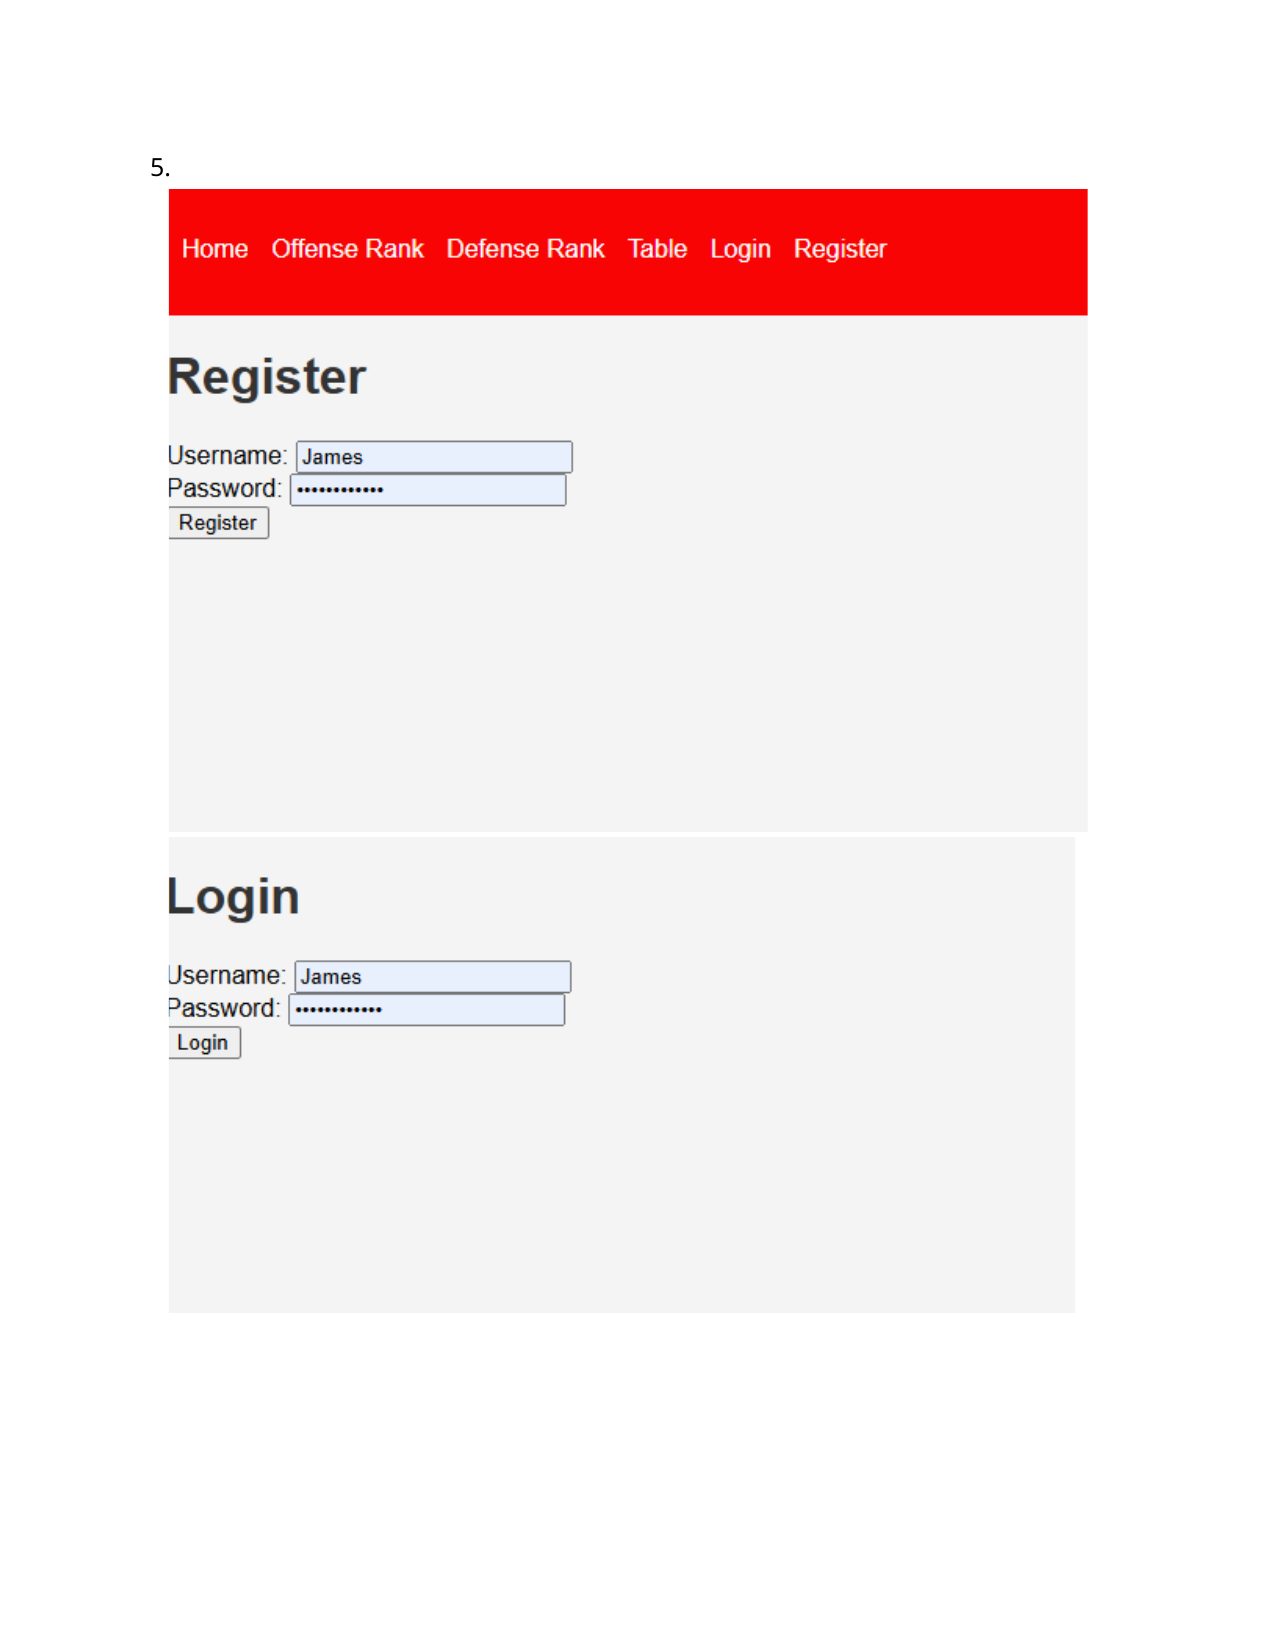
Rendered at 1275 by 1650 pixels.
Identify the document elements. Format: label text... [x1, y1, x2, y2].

text 5. [150, 150, 1125, 1312]
